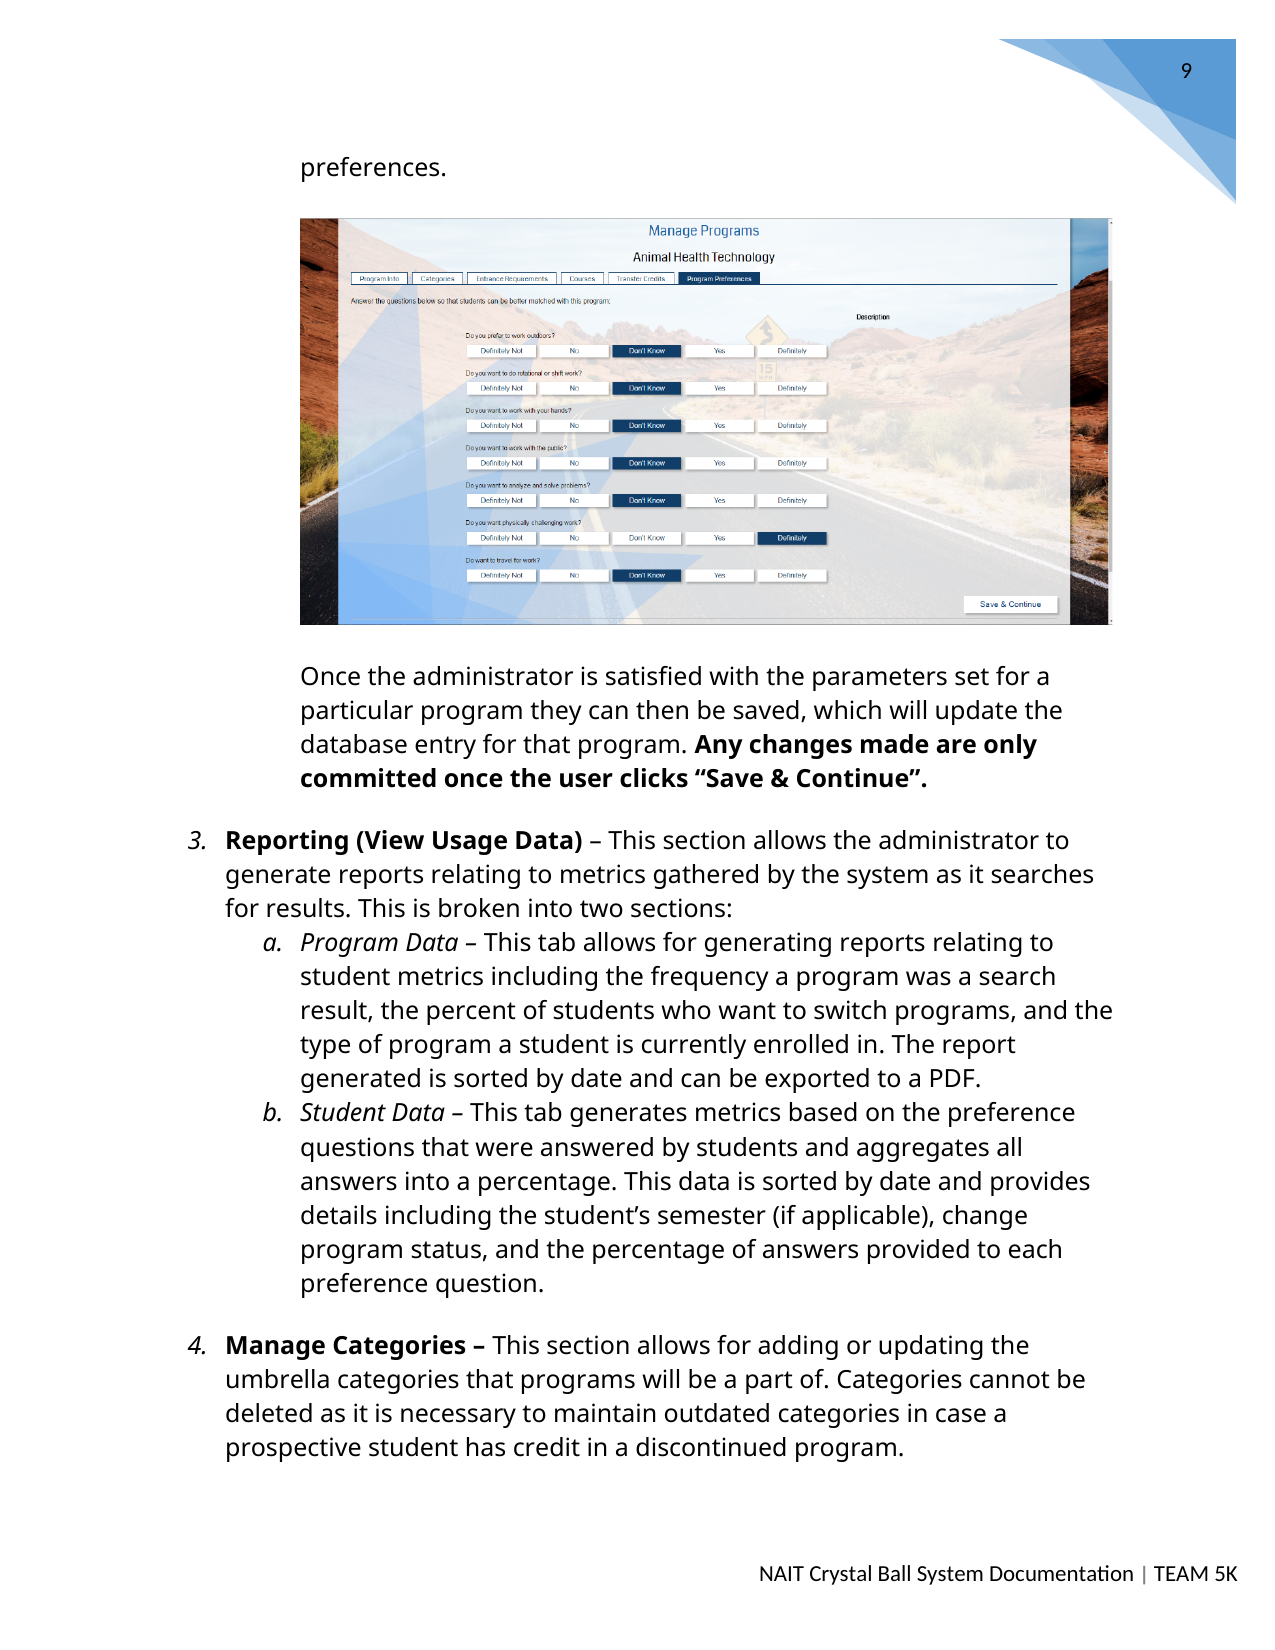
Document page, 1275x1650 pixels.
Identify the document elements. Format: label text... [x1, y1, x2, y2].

list Program Data – This tab allows for generating reports relating to student metrics including the frequency a program was a search result, the percent of students who want to switch programs, and the type of program a student is currently enrolled in. The report generated is sorted by date and can be exported to a PDF. [262, 925, 1125, 1095]
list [262, 150, 1125, 823]
picture [997, 39, 1236, 205]
list Student Data – This tab generates metrics based on the preference questions that were answered by students and aggregates all answers into a percentage. This data is sorted by date and provides details including the student’s semester (if applicable), change program status, and the percentage of answers provided to each preference question. [262, 1095, 1125, 1327]
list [187, 1327, 1125, 1498]
picture [300, 218, 1113, 625]
list Reporting (View Usage Data) – This section allows the administrator to generate reports relating to metrics gathered by the system as it searches for results. This is broken into two sections: [187, 823, 1125, 925]
